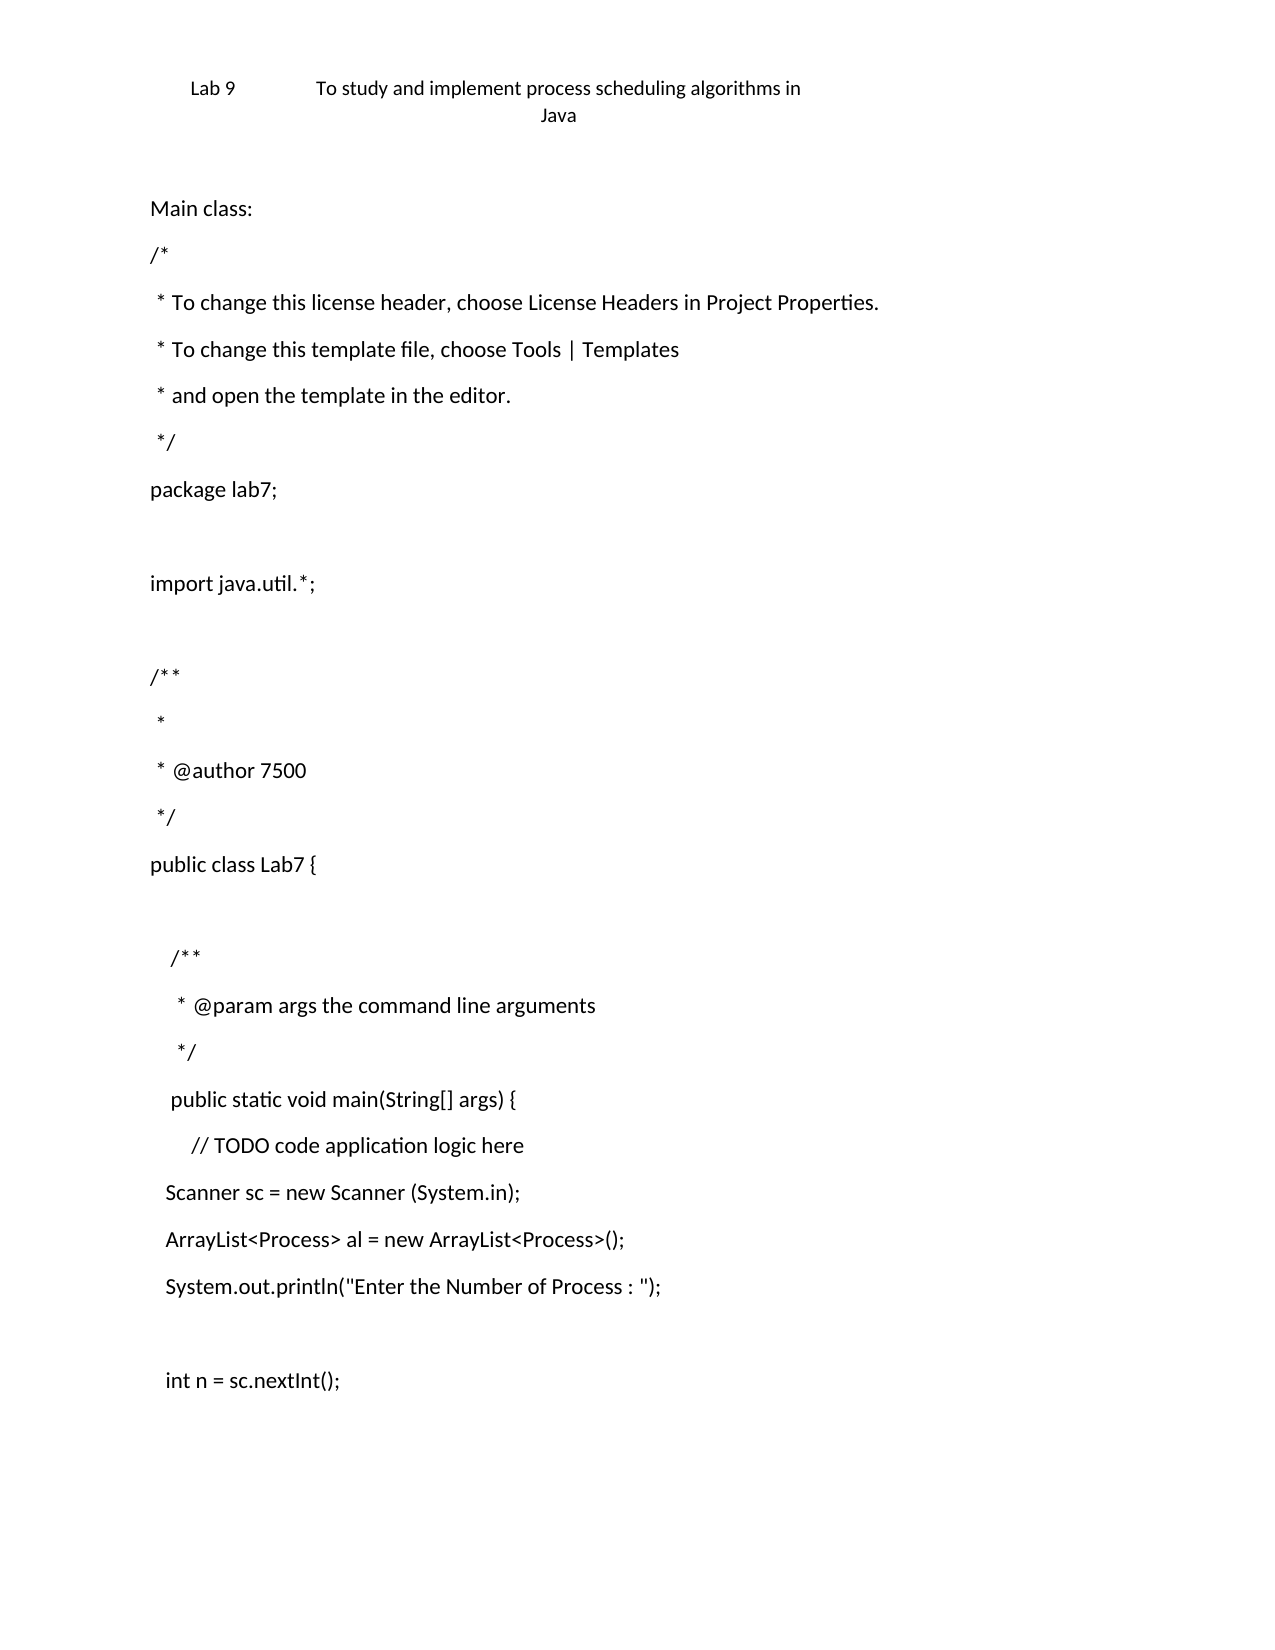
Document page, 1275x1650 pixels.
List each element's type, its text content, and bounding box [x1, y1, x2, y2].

text Scanner sc = new Scanner (System.in); [150, 1178, 1125, 1206]
text /* [150, 241, 1125, 269]
text */ [150, 1038, 1125, 1066]
text * To change this template file, choose Tools | Templates [150, 335, 1125, 363]
text public static void main(String[] args) { [150, 1085, 1125, 1113]
text ArrayList<Process> al = new ArrayList<Process>(); [150, 1225, 1125, 1253]
text * [150, 710, 1125, 738]
text System.out.println("Enter the Number of Process : "); [150, 1272, 1125, 1300]
text int n = sc.nextInt(); [150, 1366, 1125, 1394]
text */ [150, 803, 1125, 831]
text // TODO code application logic here [150, 1132, 1125, 1159]
text import java.util.*; [150, 569, 1125, 597]
text * To change this license header, choose License Headers in Project Properties. [150, 288, 1125, 316]
text * and open the template in the editor. [150, 382, 1125, 409]
text */ [150, 428, 1125, 456]
text /** [150, 944, 1125, 972]
text * @param args the command line arguments [150, 991, 1125, 1019]
text package lab7; [150, 475, 1125, 503]
text Main class: [150, 194, 1125, 222]
text /** [150, 663, 1125, 691]
text * @author 7500 [150, 757, 1125, 784]
text public class Lab7 { [150, 850, 1125, 878]
